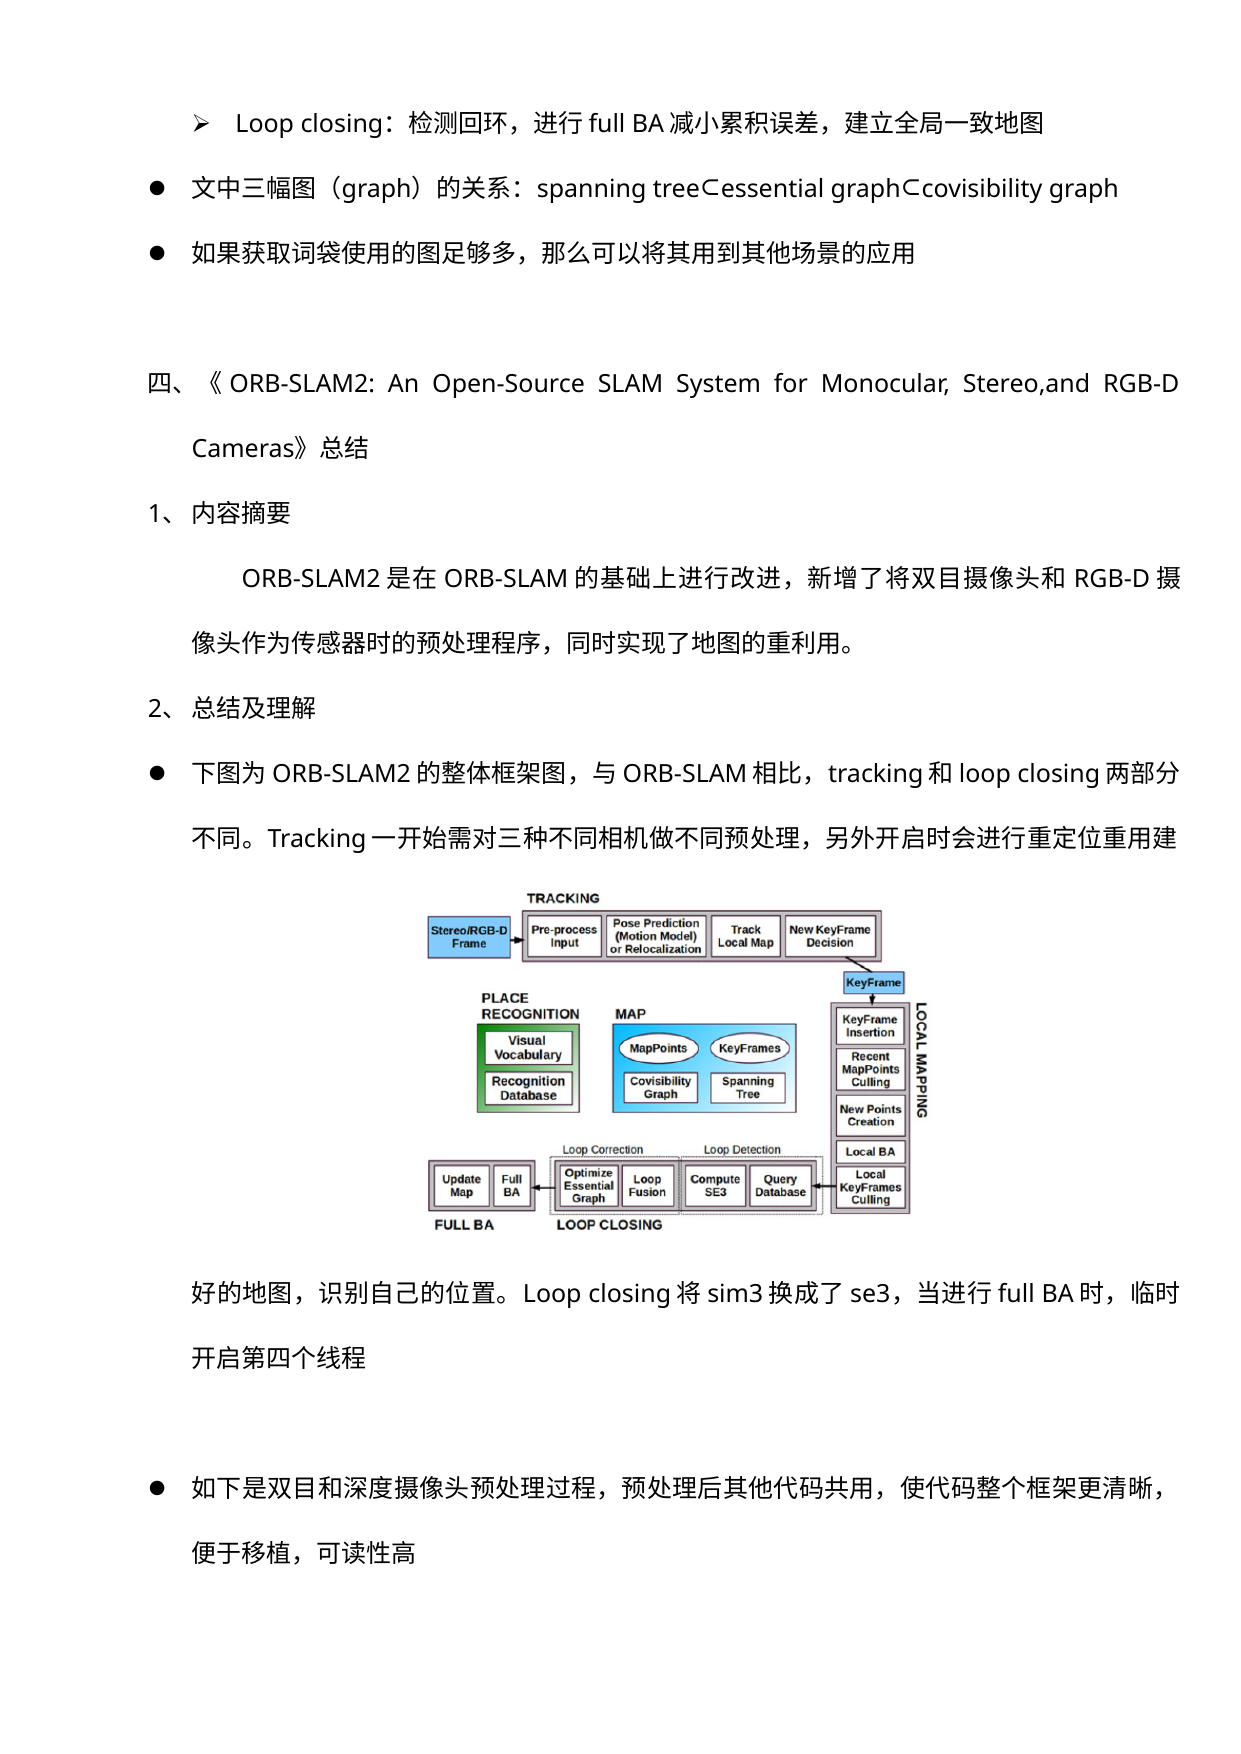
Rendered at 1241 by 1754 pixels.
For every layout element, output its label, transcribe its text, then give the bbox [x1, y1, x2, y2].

list 文中三幅图（graph）的关系：spanning treeessential graphcovisibility graph [148, 154, 1181, 219]
list ORB-SLAM2是在ORB-SLAM的基础上进行改进，新增了将双目摄像头和RGB-D摄像头作为传感器时的预处理程序，同时实现了地图的重利用。 [191, 544, 1181, 674]
list 如下是双目和深度摄像头预处理过程，预处理后其他代码共用，使代码整个框架更清晰，便于移植，可读性高 [148, 1454, 1181, 1584]
list 总结及理解 [148, 674, 1181, 739]
list 《ORB-SLAM2: An Open-Source SLAM System for Monocular, Stereo,and RGB-D Cameras》总结 [148, 349, 1181, 479]
list Loop closing：检测回环，进行full BA减小累积误差，建立全局一致地图 [191, 89, 1181, 154]
picture [415, 889, 940, 1235]
list 内容摘要 [148, 479, 1181, 544]
list 如果获取词袋使用的图足够多，那么可以将其用到其他场景的应用 [148, 219, 1181, 284]
